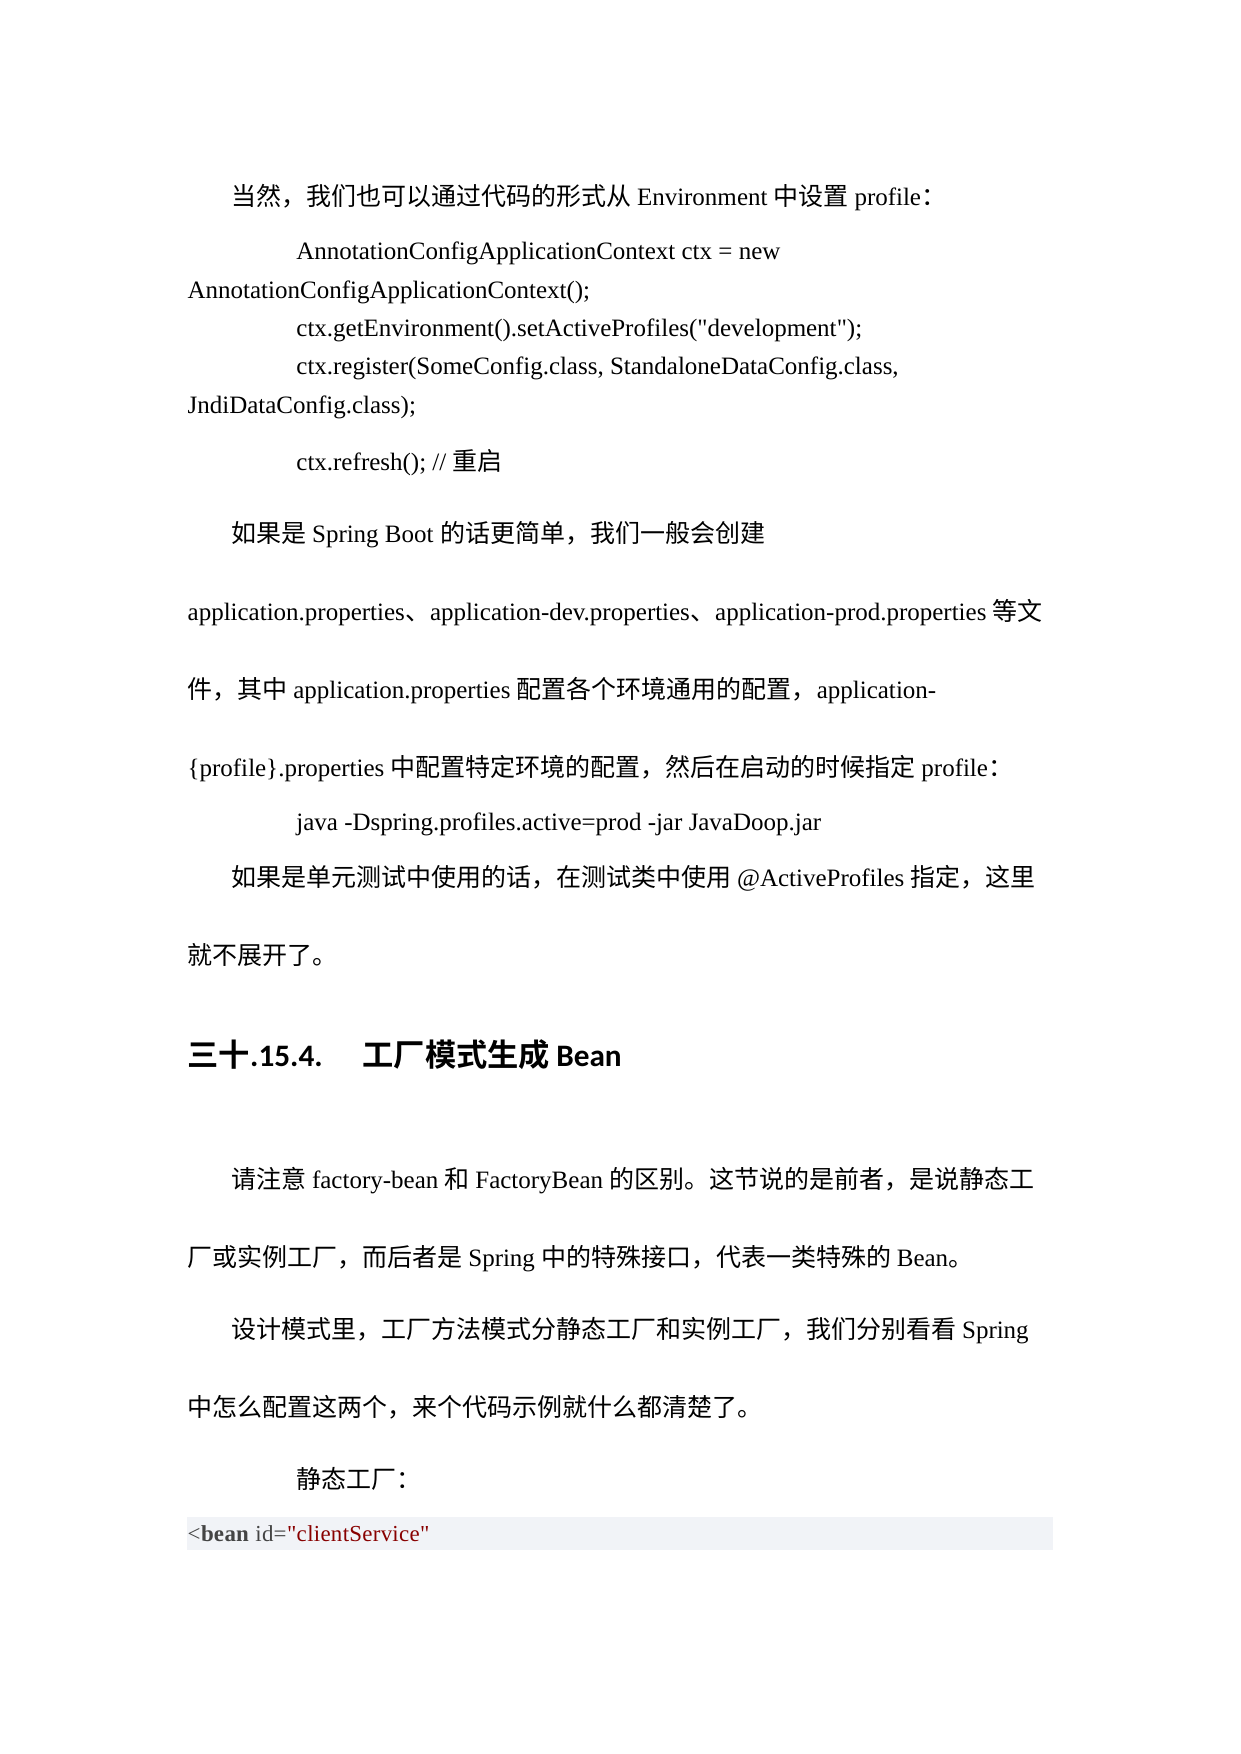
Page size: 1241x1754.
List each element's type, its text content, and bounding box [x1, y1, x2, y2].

text 如果是单元测试中使用的话，在测试类中使用 @ActiveProfiles 指定，这里就不展开了。 [187, 843, 1053, 986]
text AnnotationConfigApplicationContext ctx = new AnnotationConfigApplicationContext(); [187, 234, 1053, 306]
text 如果是 Spring Boot 的话更简单，我们一般会创建 application.properties、application-dev.properties、application-prod.properties 等文件，其中 application.properties 配置各个环境通用的配置，application-{profile}.properties 中配置特定环境的配置，然后在启动的时候指定 profile： [187, 499, 1053, 798]
text ctx.register(SomeConfig.class, StandaloneDataConfig.class, JndiDataConfig.class); [187, 349, 1053, 421]
text java -Dspring.profiles.active=prod -jar JavaDoop.jar [187, 805, 1053, 837]
text 请注意 factory-bean 和 FactoryBean 的区别。这节说的是前者，是说静态工厂或实例工厂，而后者是 Spring 中的特殊接口，代表一类特殊的 Bean。 [187, 1145, 1053, 1288]
text ctx.refresh(); // 重启 [187, 427, 1053, 492]
text ctx.getEnvironment().setActiveProfiles("development"); [187, 311, 1053, 344]
text <bean id="clientService" [187, 1517, 1053, 1550]
text 当然，我们也可以通过代码的形式从 Environment 中设置 profile： [187, 162, 1053, 227]
text 设计模式里，工厂方法模式分静态工厂和实例工厂，我们分别看看 Spring 中怎么配置这两个，来个代码示例就什么都清楚了。 [187, 1295, 1053, 1438]
text 静态工厂： [187, 1445, 1053, 1510]
subtitle 工厂模式生成Bean [187, 1020, 1053, 1085]
